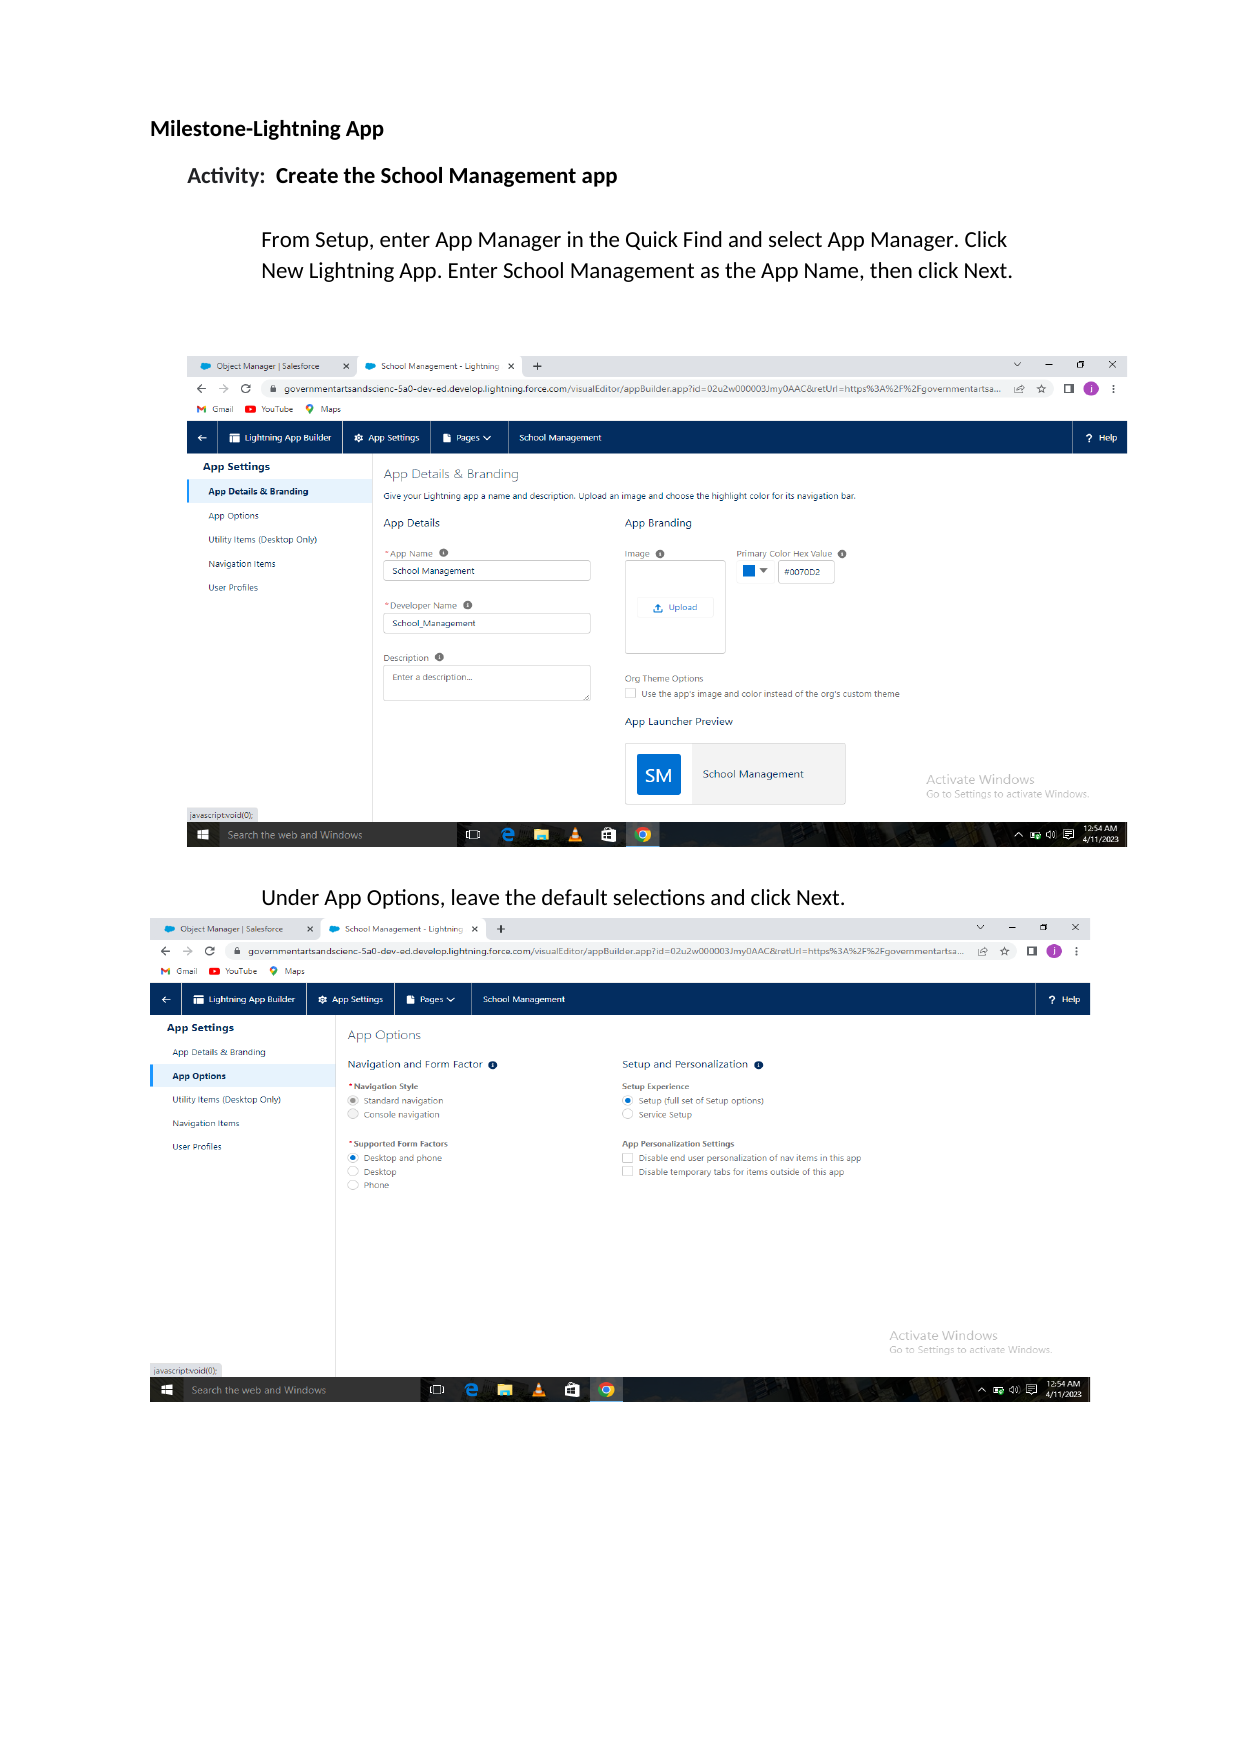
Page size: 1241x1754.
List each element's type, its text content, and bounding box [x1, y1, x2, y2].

text Activity: Create the School Management app [187, 161, 1051, 189]
picture [187, 356, 1128, 847]
text Under App Options, leave the default selections and click Next. [261, 883, 1049, 911]
text Milestone-Lightning App [150, 114, 1090, 143]
text From Setup, enter App Manager in the Quick Find and select App Manager. Click New Lightning App. Enter School Management as the App Name, then click Next. [261, 226, 1049, 285]
picture [150, 918, 1091, 1402]
